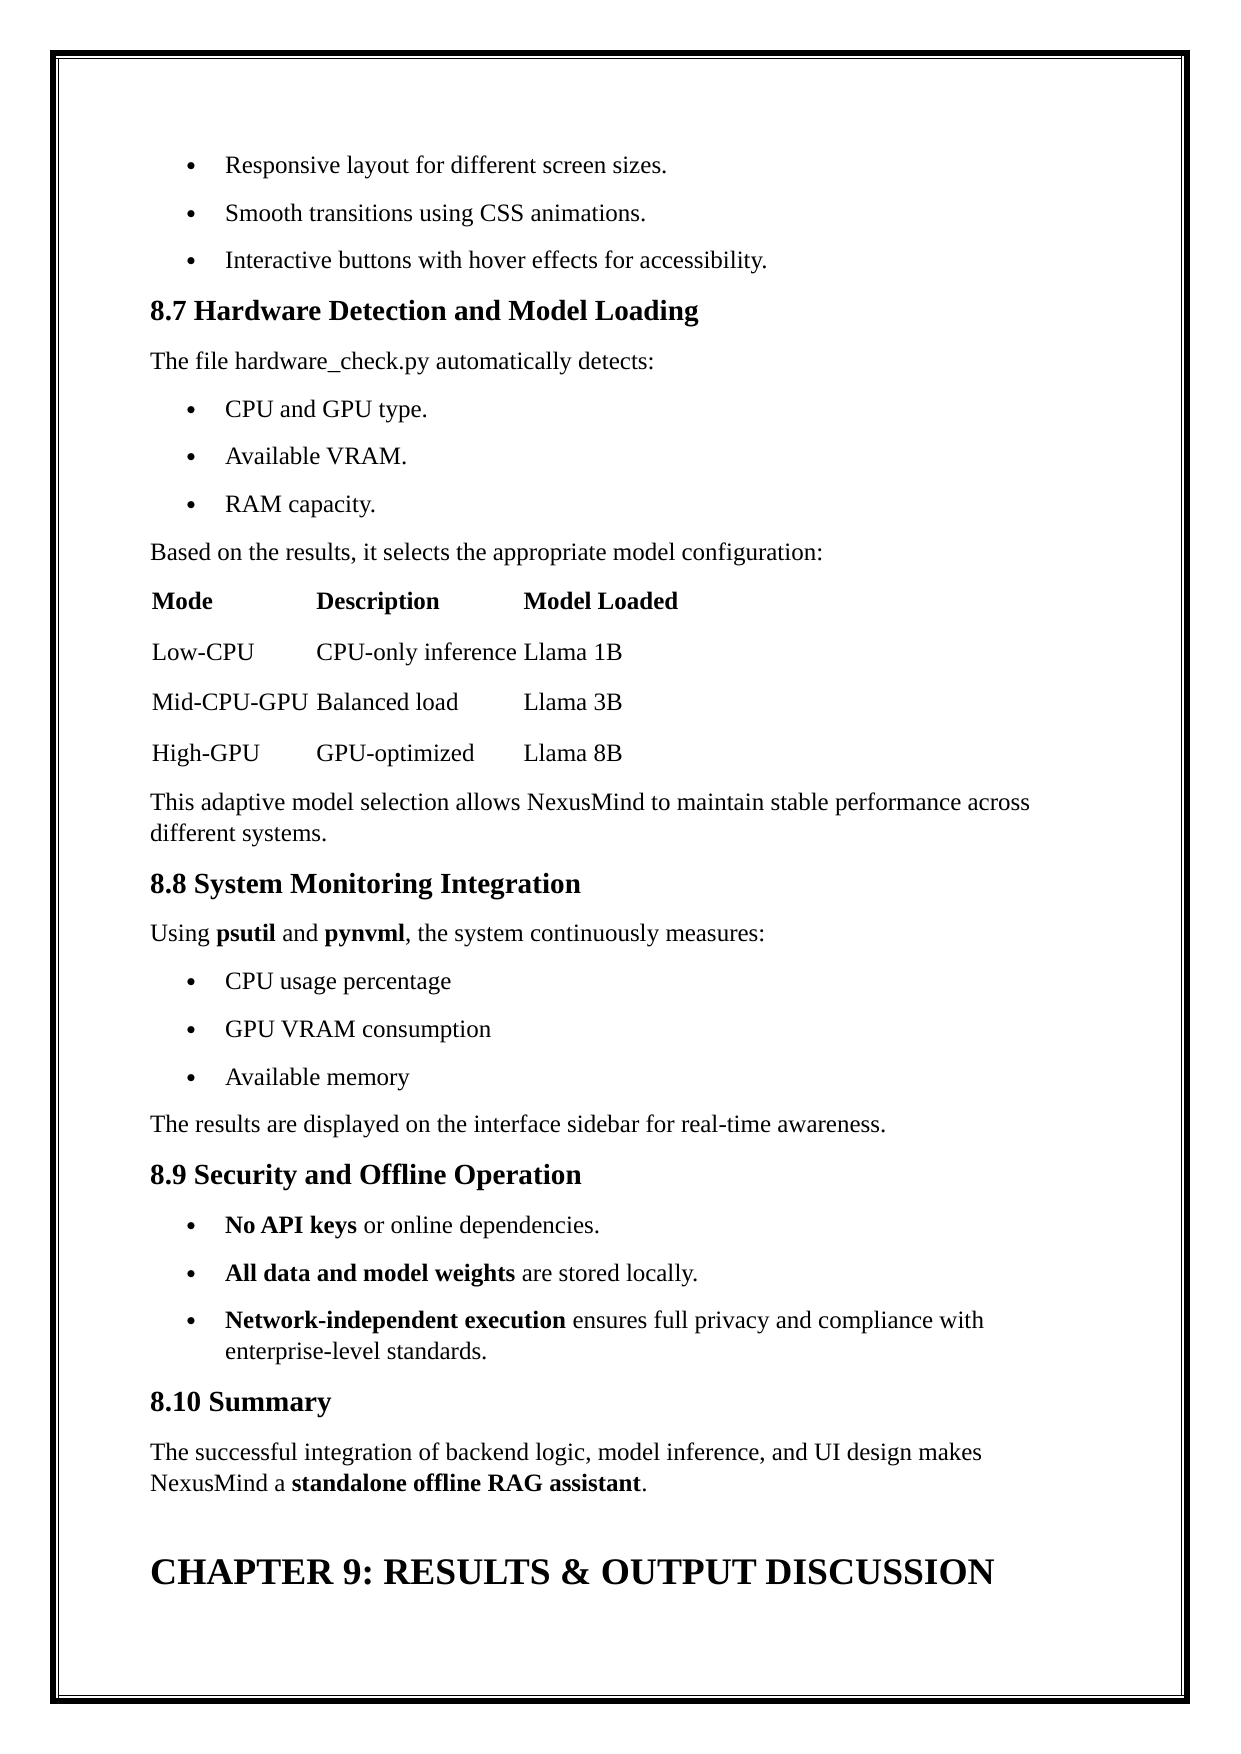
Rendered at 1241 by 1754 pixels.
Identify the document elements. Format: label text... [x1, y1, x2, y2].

table_cell GPU-optimized [315, 736, 522, 787]
list All data and model weights are stored locally. [187, 1258, 1090, 1286]
table_header Model Loaded [522, 585, 684, 635]
table_cell High-GPU [150, 736, 315, 787]
text This adaptive model selection allows NexusMind to maintain stable performance across different systems. [150, 787, 1090, 847]
list GPU VRAM consumption [187, 1014, 1090, 1043]
table_cell CPU-only inference [315, 635, 522, 686]
table_cell Llama 3B [522, 686, 684, 736]
text Using psutil and pynvml, the system continuously measures: [150, 918, 1090, 947]
text 8.9 Security and Offline Operation [150, 1157, 1090, 1191]
text 8.7 Hardware Detection and Model Loading [150, 293, 1090, 327]
table_header Description [315, 585, 522, 635]
text The file hardware_check.py automatically detects: [150, 346, 1090, 375]
list Smooth transitions using CSS animations. [187, 198, 1090, 226]
text Based on the results, it selects the appropriate model configuration: [150, 537, 1090, 566]
list CPU usage percentage [187, 966, 1090, 995]
list Interactive buttons with hover effects for accessibility. [187, 245, 1090, 274]
text CHAPTER 9: RESULTS & OUTPUT DISCUSSION [150, 1549, 1090, 1593]
table_cell Llama 1B [522, 635, 684, 686]
list Responsive layout for different screen sizes. [187, 150, 1090, 179]
table_header Mode [150, 585, 315, 635]
text 8.8 System Monitoring Integration [150, 866, 1090, 899]
list CPU and GPU type. [187, 394, 1090, 422]
table_cell Mid-CPU-GPU [150, 686, 315, 736]
text The successful integration of backend logic, model inference, and UI design makes NexusMind a standalone offline RAG assistant. [150, 1437, 1090, 1530]
list Available memory [187, 1062, 1090, 1090]
list No API keys or online dependencies. [187, 1210, 1090, 1239]
text The results are displayed on the interface sidebar for real-time awareness. [150, 1109, 1090, 1138]
table_cell Balanced load [315, 686, 522, 736]
table_cell Low-CPU [150, 635, 315, 686]
list Available VRAM. [187, 441, 1090, 470]
list RAM capacity. [187, 489, 1090, 518]
table_cell Llama 8B [522, 736, 684, 787]
text 8.10 Summary [150, 1384, 1090, 1418]
list Network-independent execution ensures full privacy and compliance with enterprise-level standards. [187, 1305, 1090, 1365]
